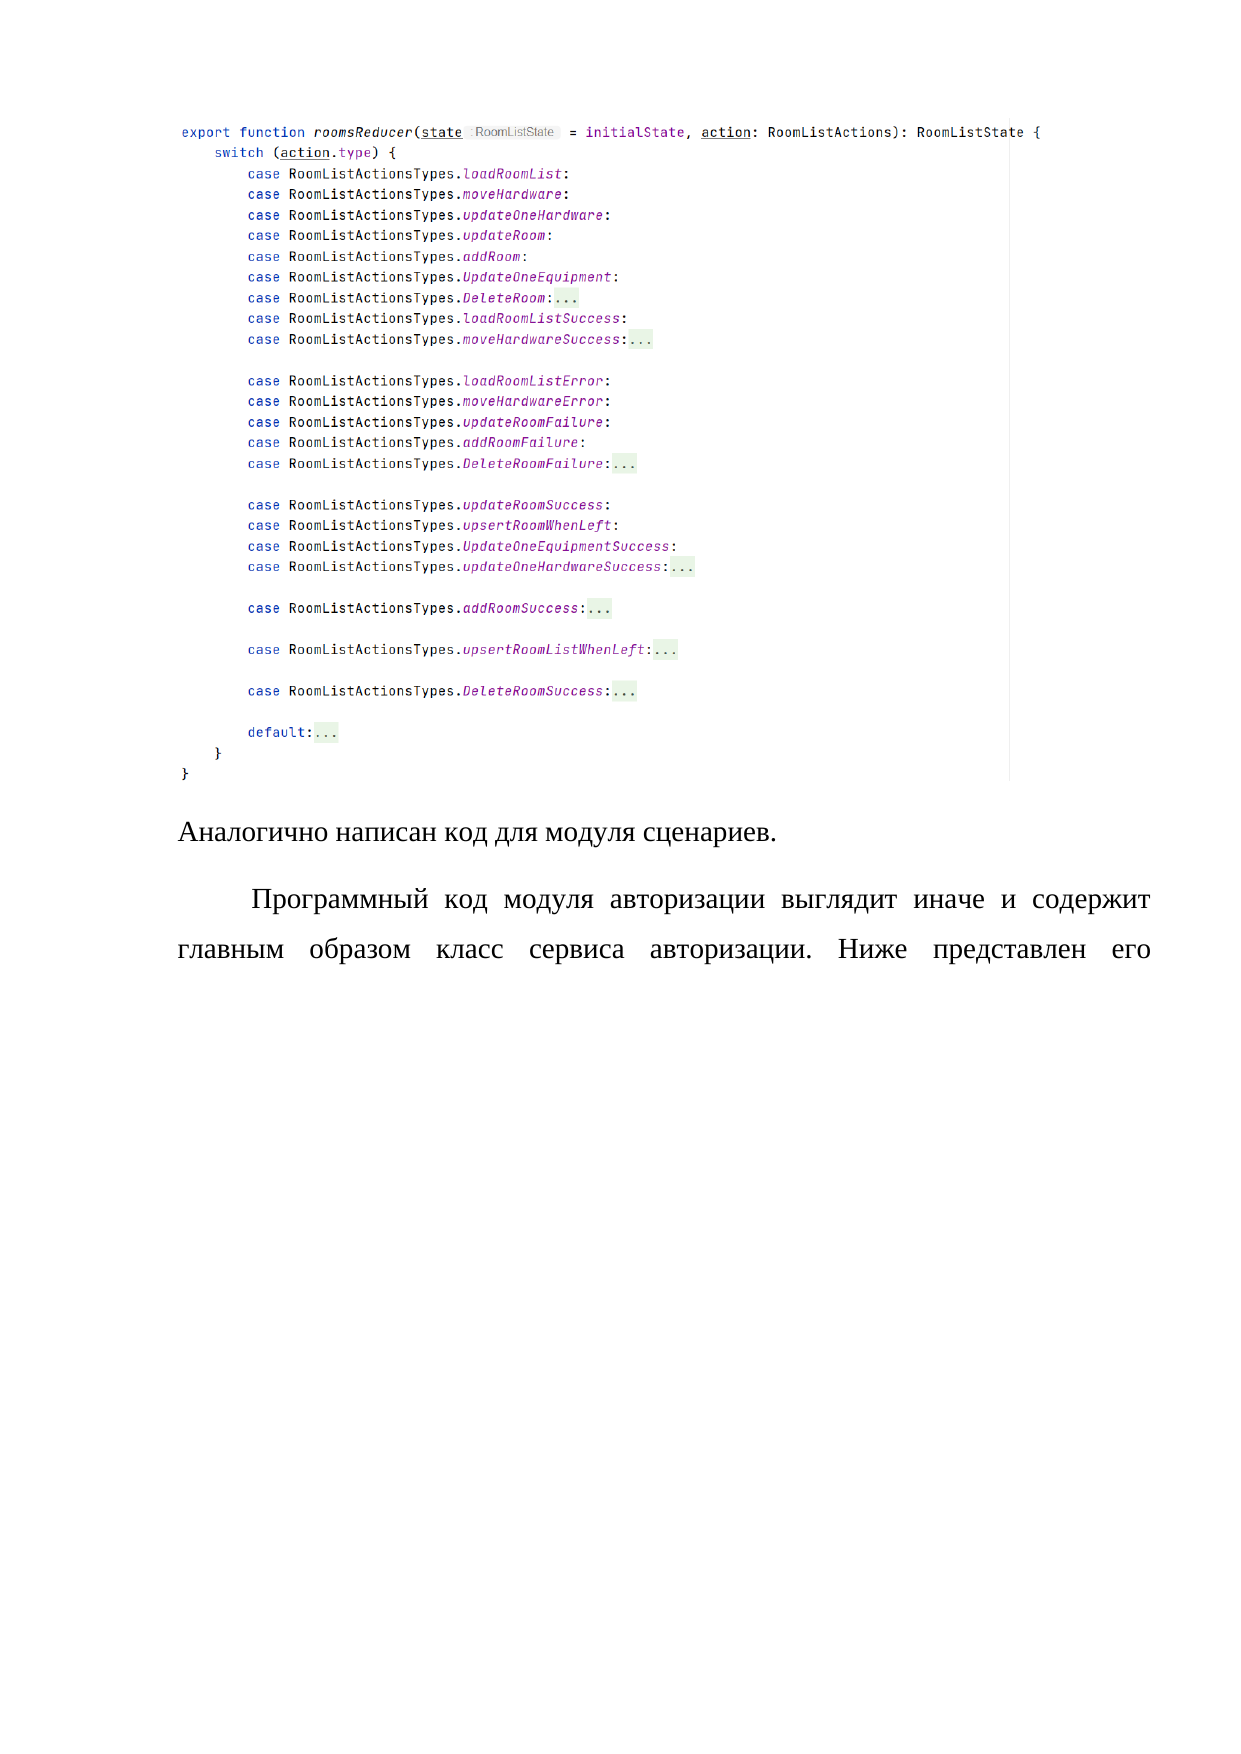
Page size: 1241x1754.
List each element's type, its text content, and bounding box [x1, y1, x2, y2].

text Программный код модуля авторизации выглядит иначе и содержит главным образом класс сервиса авторизации. Ниже представлен его интерфейс. [177, 881, 1152, 965]
text Аналогично написан код для модуля сценариев. [177, 814, 1152, 848]
picture [177, 118, 1043, 781]
